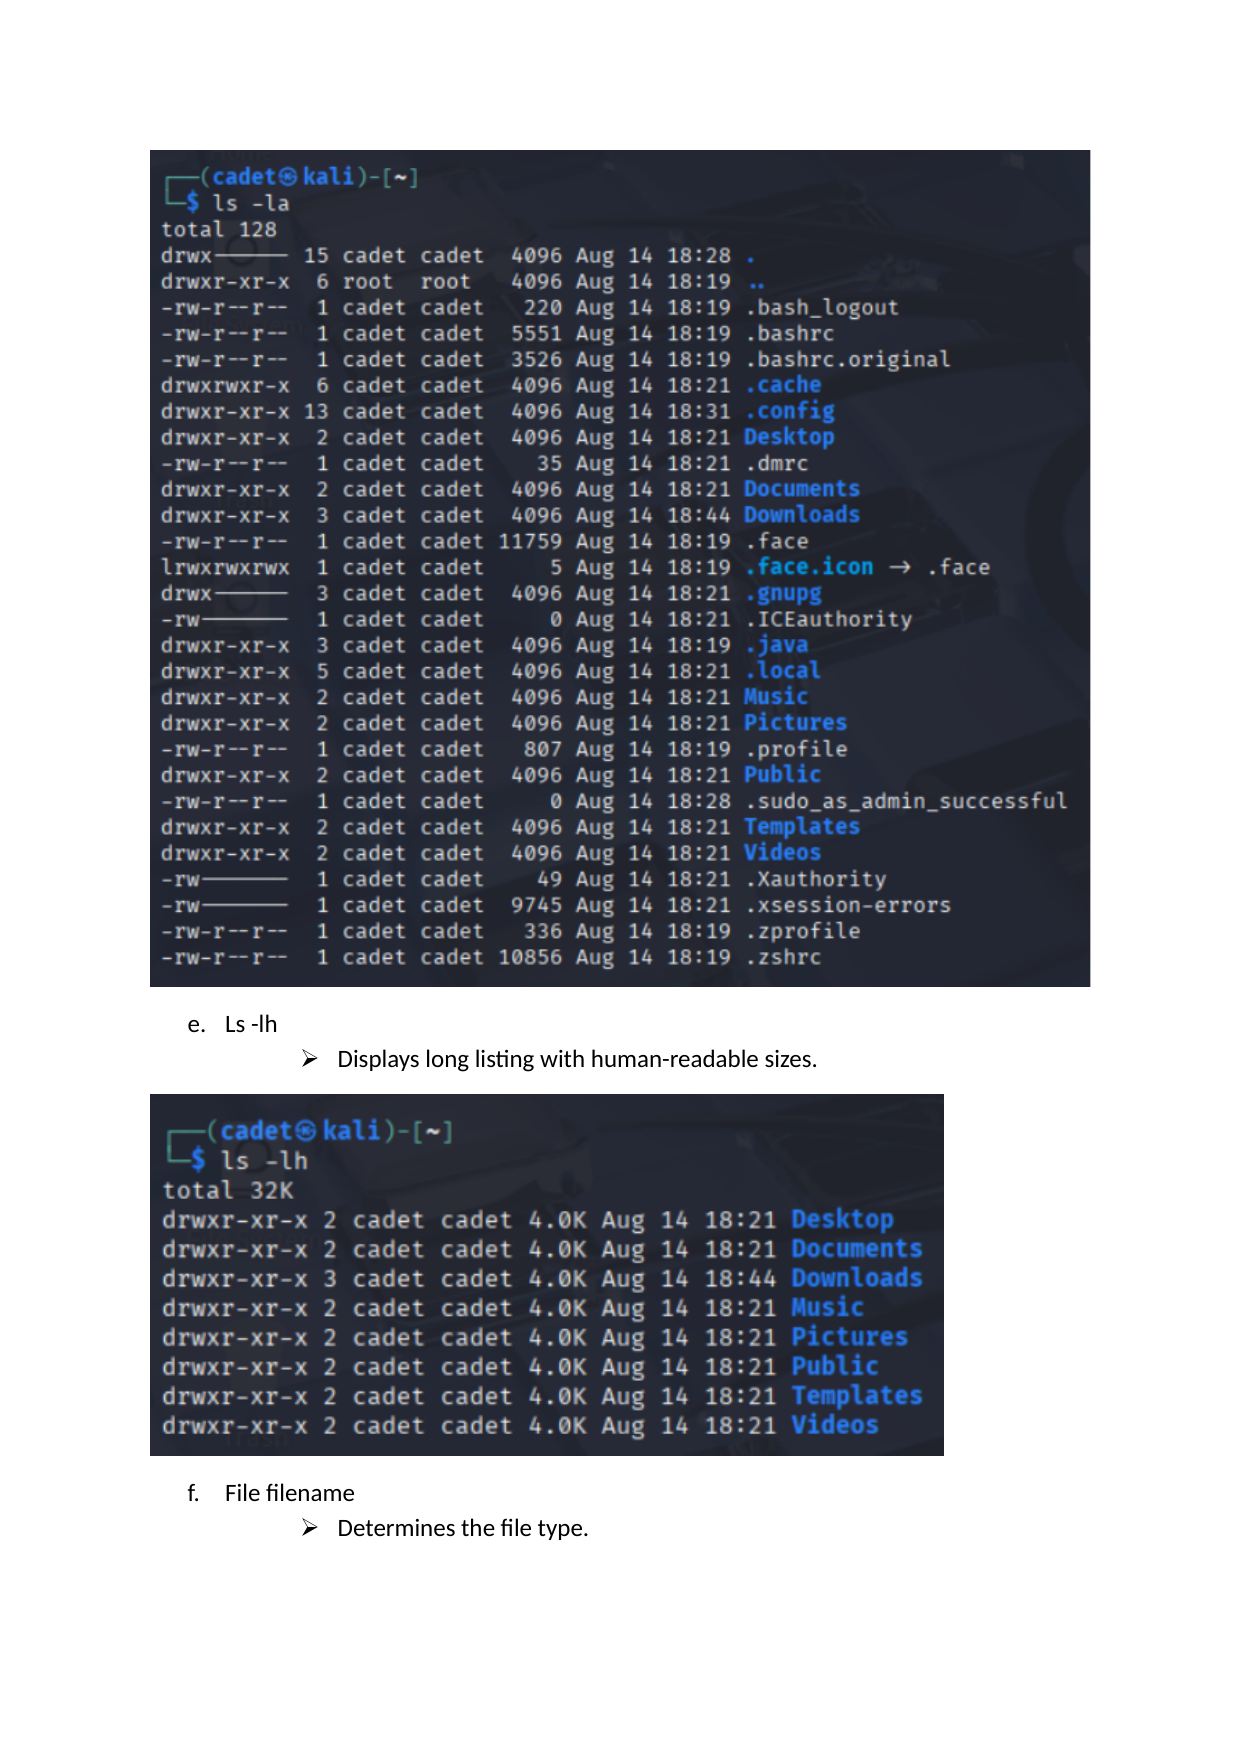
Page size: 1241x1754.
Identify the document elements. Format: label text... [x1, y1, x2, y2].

list Ls -lh [187, 1008, 1090, 1038]
list File filename [187, 1477, 1090, 1507]
list Displays long listing with human-readable sizes. [300, 1043, 1090, 1073]
list Determines the file type. [300, 1512, 1090, 1542]
picture [150, 1094, 944, 1456]
picture [150, 150, 1091, 987]
